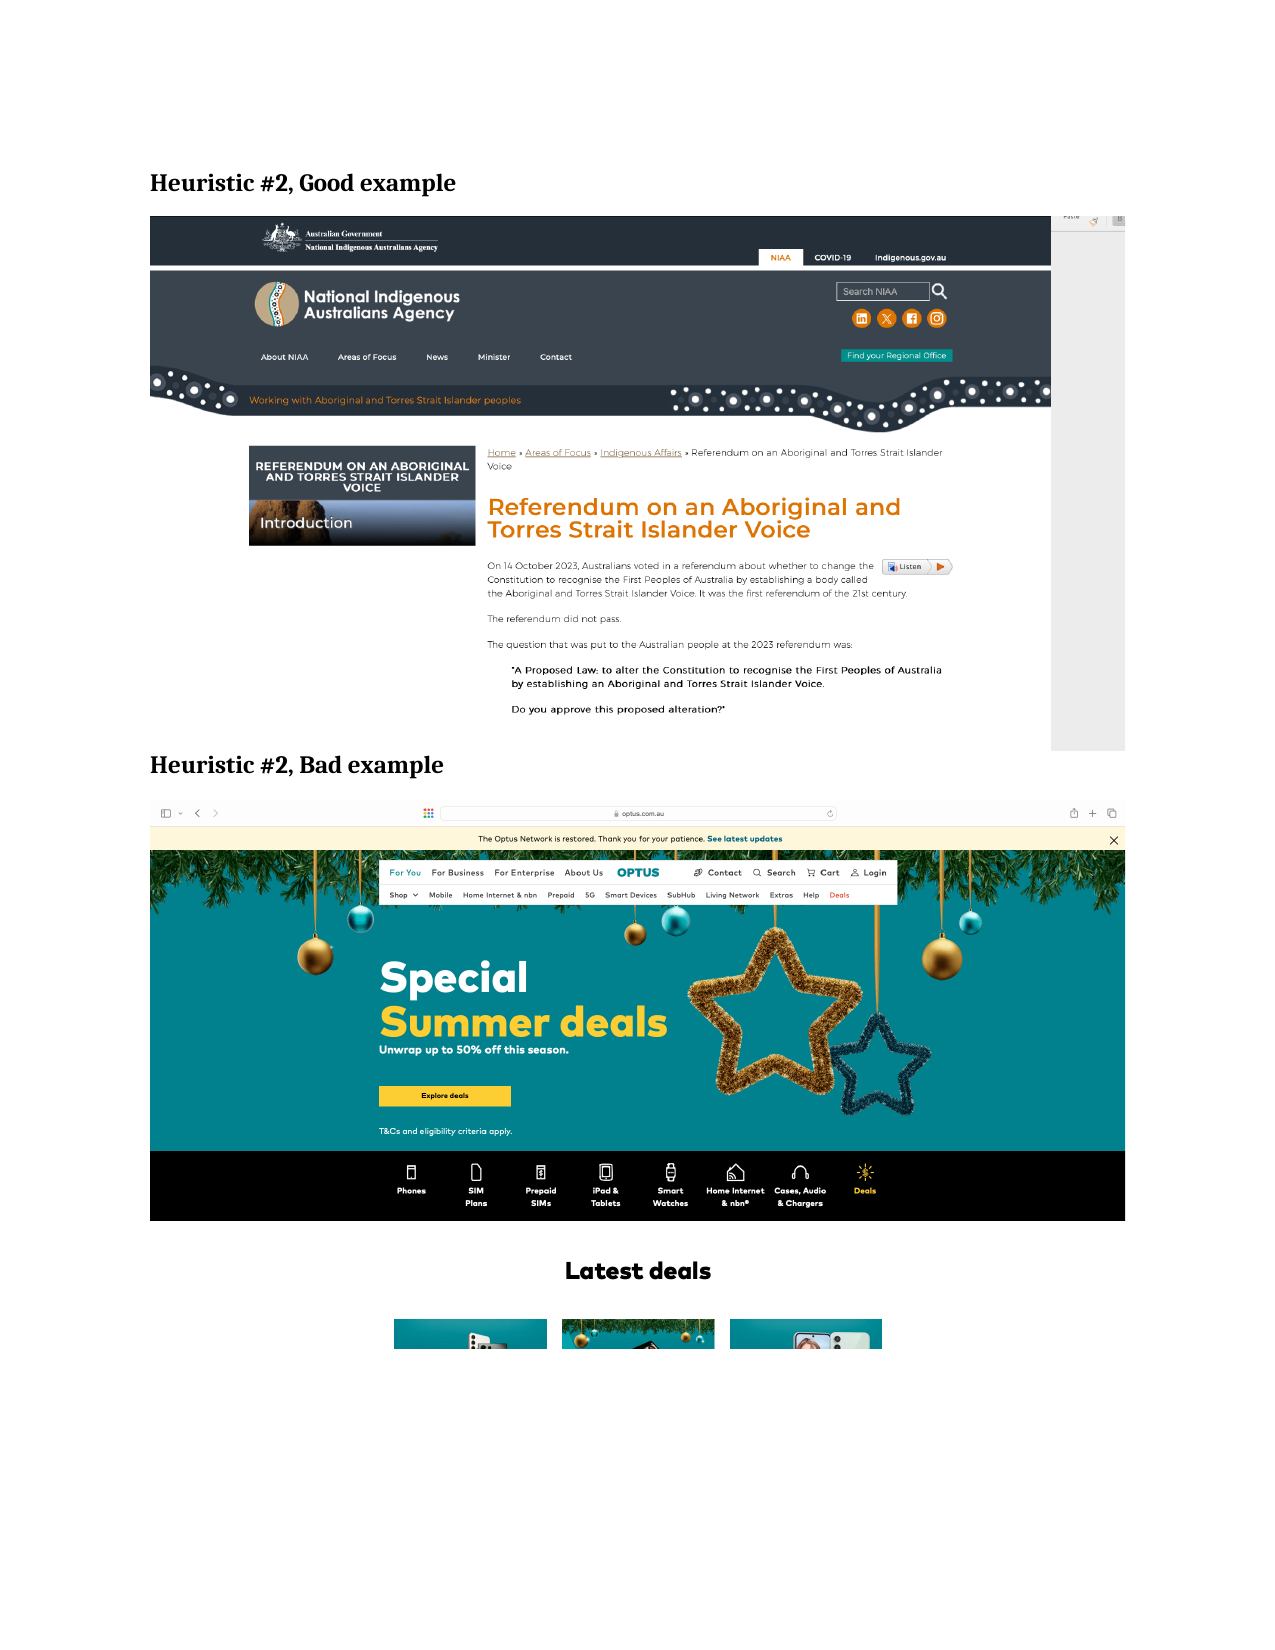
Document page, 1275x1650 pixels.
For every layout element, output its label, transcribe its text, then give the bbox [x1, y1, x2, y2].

picture [150, 216, 1125, 751]
text Heuristic #2, Bad example [150, 751, 1125, 779]
picture [150, 800, 1125, 1349]
text Heuristic #2, Good example [150, 169, 1125, 197]
